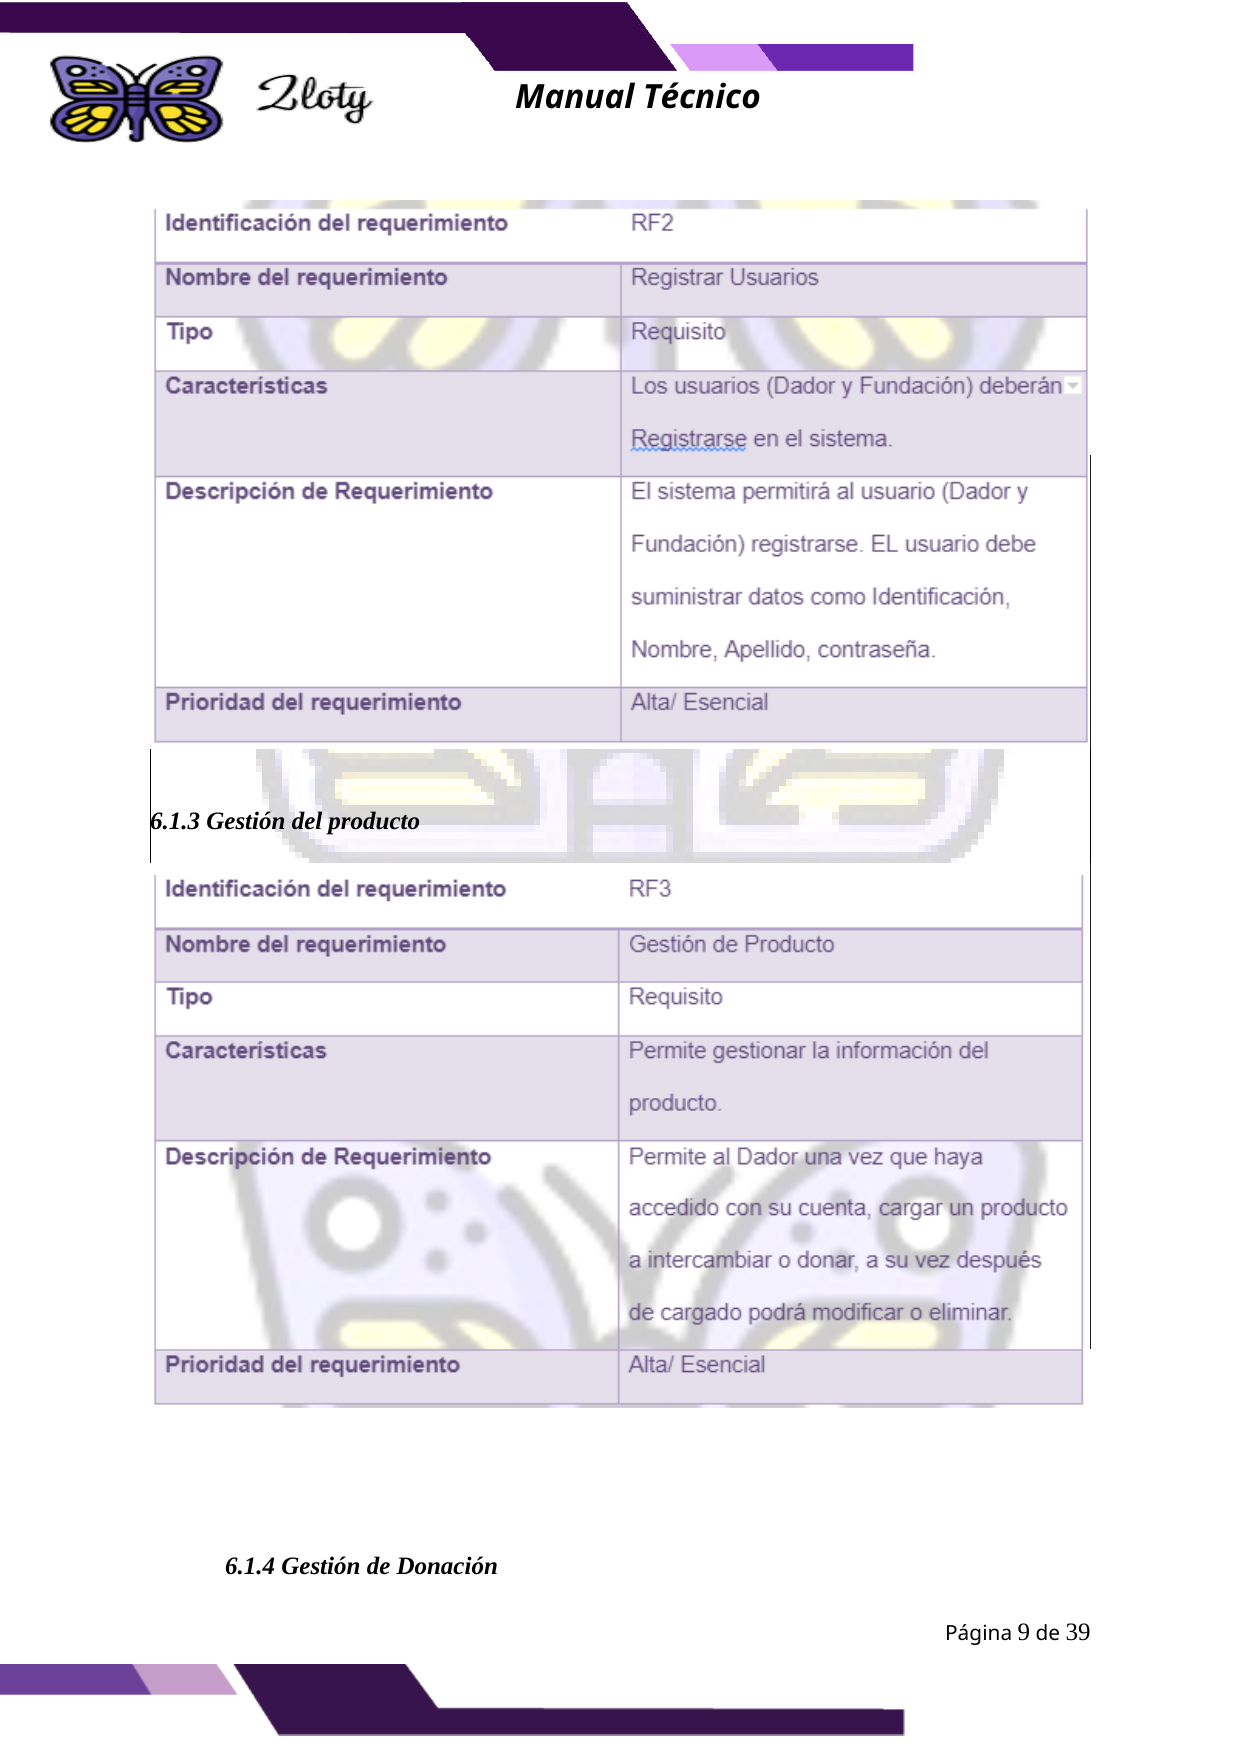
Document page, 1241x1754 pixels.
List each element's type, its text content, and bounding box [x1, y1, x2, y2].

picture [150, 863, 1091, 1408]
picture [0, 2, 914, 166]
picture [150, 200, 1091, 749]
text 6.1.3 Gestión del producto [150, 806, 1090, 835]
picture [0, 1664, 905, 1736]
text 6.1.4 Gestión de Donación [150, 1551, 1090, 1580]
